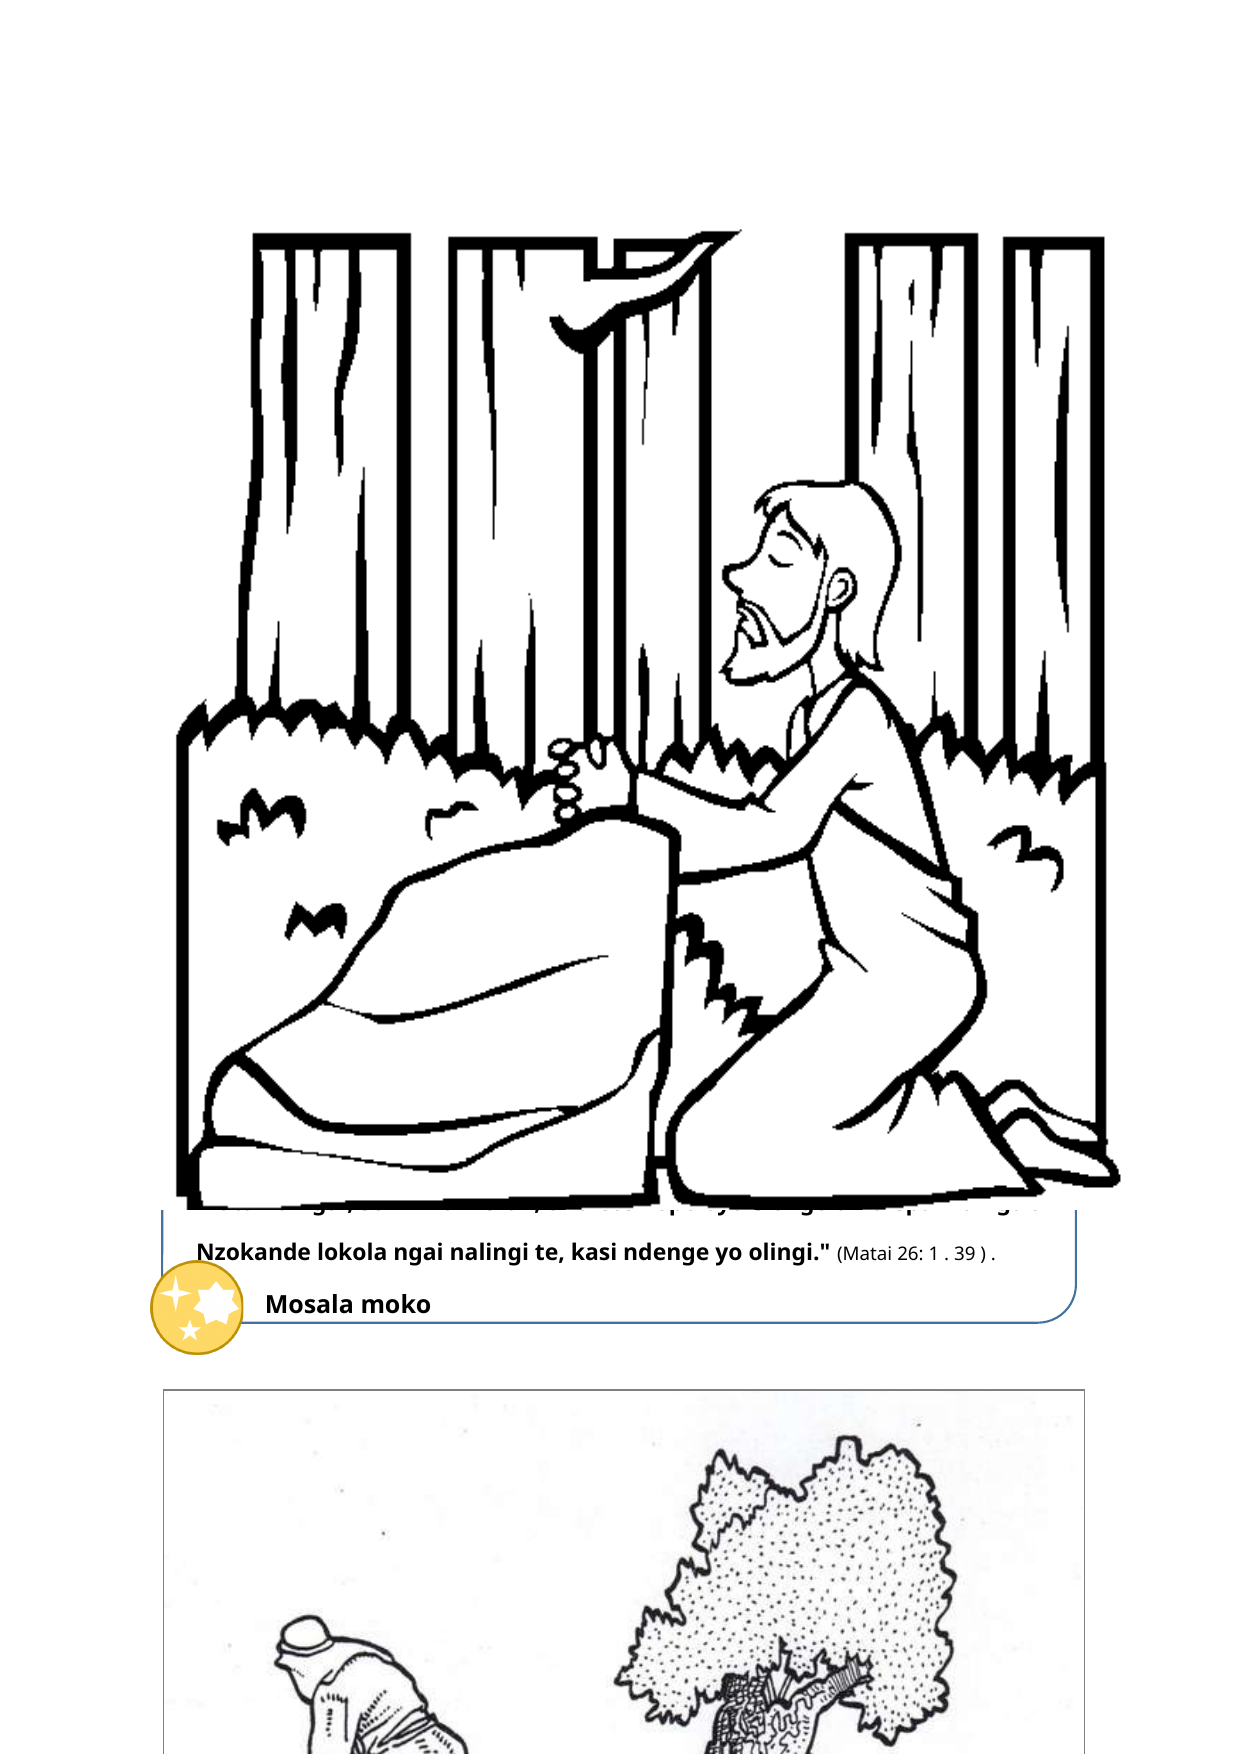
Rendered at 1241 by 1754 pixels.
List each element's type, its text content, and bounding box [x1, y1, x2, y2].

picture [164, 1391, 1084, 1754]
text Nzokande lokola ngai nalingi te, kasi ndenge yo olingi." (Matai 26: 1 . 39 ) . [150, 1236, 1090, 1268]
picture [150, 202, 1135, 1210]
text Mosala moko [244, 1287, 1090, 1321]
picture [150, 1260, 244, 1355]
